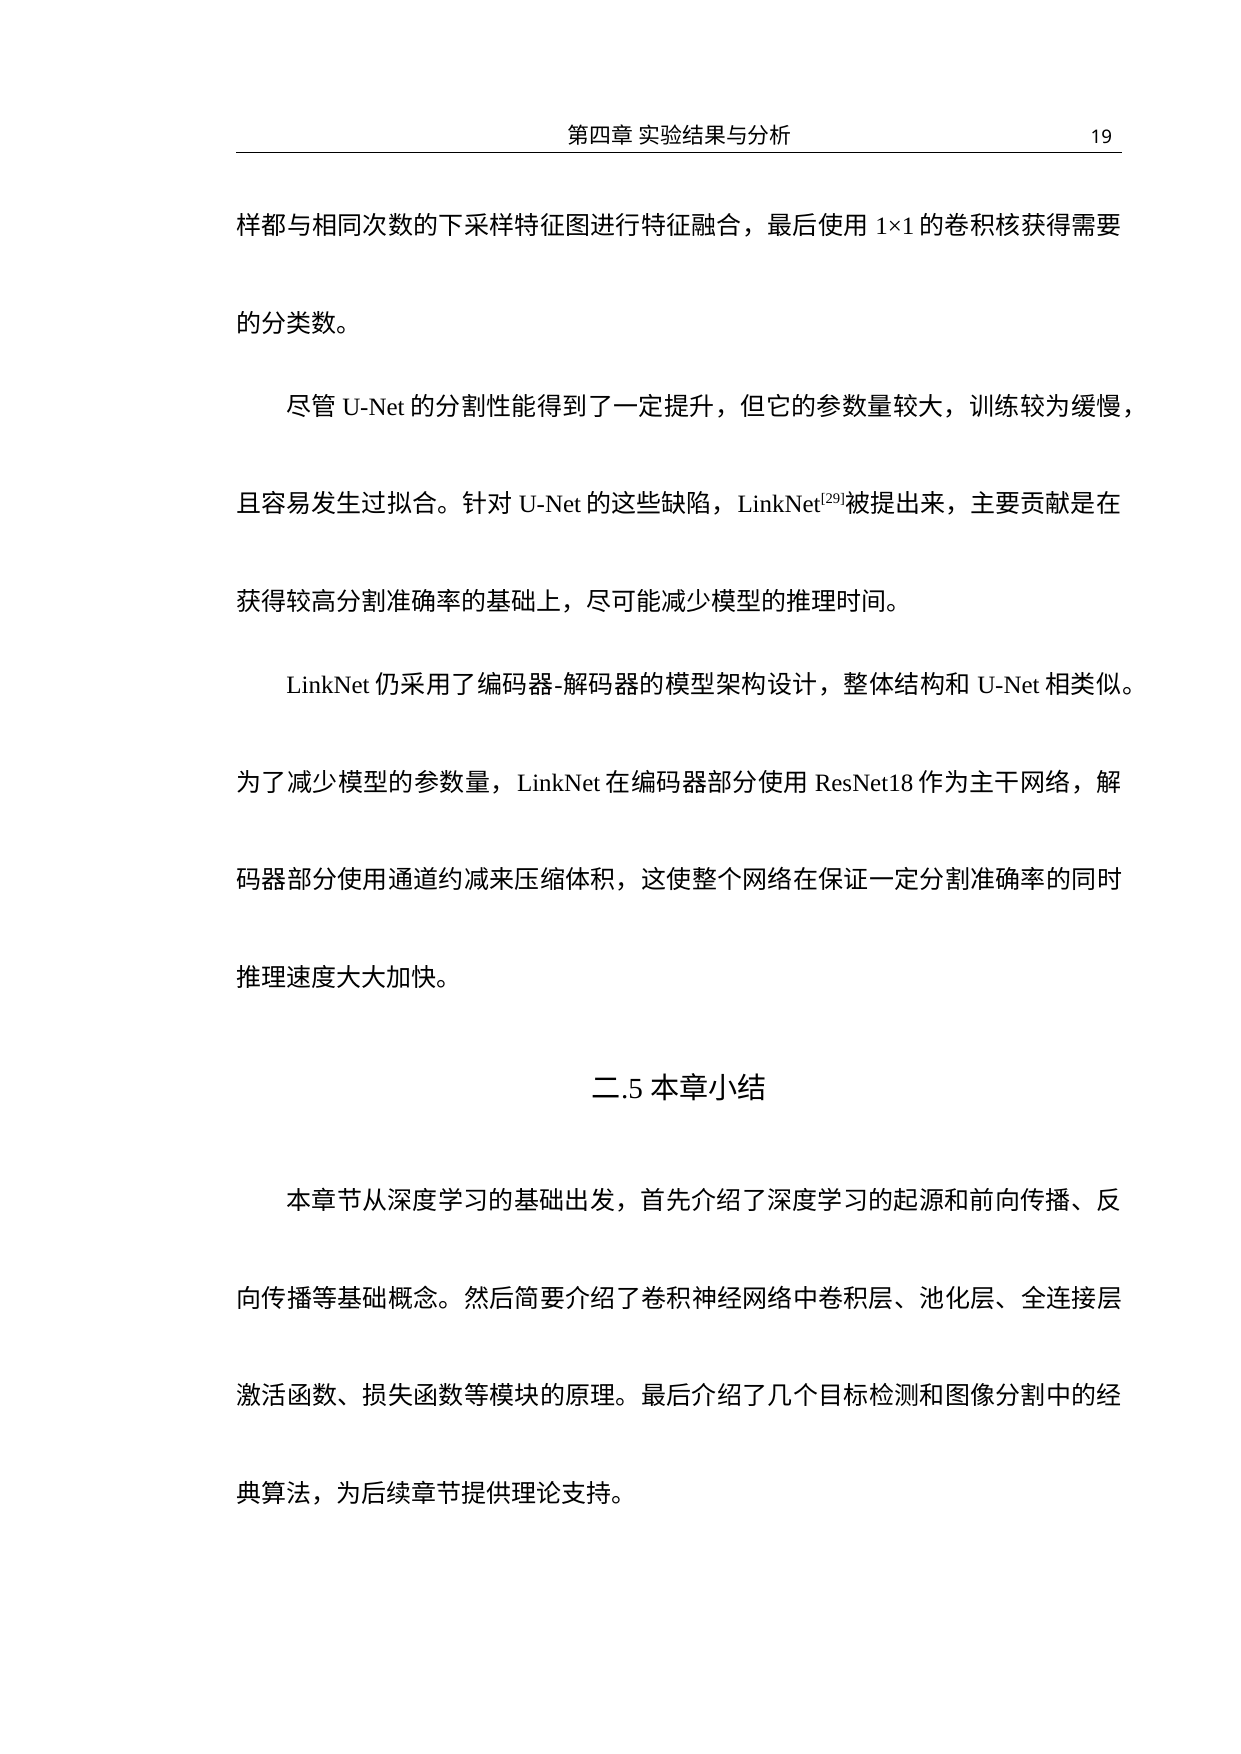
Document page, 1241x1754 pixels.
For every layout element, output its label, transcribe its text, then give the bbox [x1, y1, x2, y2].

text 本章节从深度学习的基础出发，首先介绍了深度学习的起源和前向传播、反向传播等基础概念。然后简要介绍了卷积神经网络中卷积层、池化层、全连接层、激活函数、损失函数等模块的原理。最后介绍了几个目标检测和图像分割中的经典算法，为后续章节提供理论支持。 [236, 1166, 1122, 1524]
text 本章小结 [236, 1053, 1122, 1118]
text LinkNet仍采用了编码器-解码器的模型架构设计，整体结构和U-Net相类似。为了减少模型的参数量，LinkNet在编码器部分使用ResNet18作为主干网络，解码器部分使用通道约减来压缩体积，这使整个网络在保证一定分割准确率的同时推理速度大大加快。 [236, 650, 1122, 1008]
text 尽管U-Net的分割性能得到了一定提升，但它的参数量较大，训练较为缓慢，且容易发生过拟合。针对U-Net的这些缺陷，LinkNet[29]被提出来，主要贡献是在获得较高分割准确率的基础上，尽可能减少模型的推理时间。 [236, 372, 1122, 632]
text 如图2.8所示，U-Net对于每一张图片首先在编码器部分进行4次下采样，每次下采样之后，通道数变为原来的2倍。之后送入解码器进行上采样，每次上采样都与相同次数的下采样特征图进行特征融合，最后使用1×1的卷积核获得需要的分类数。 [236, 191, 1122, 354]
